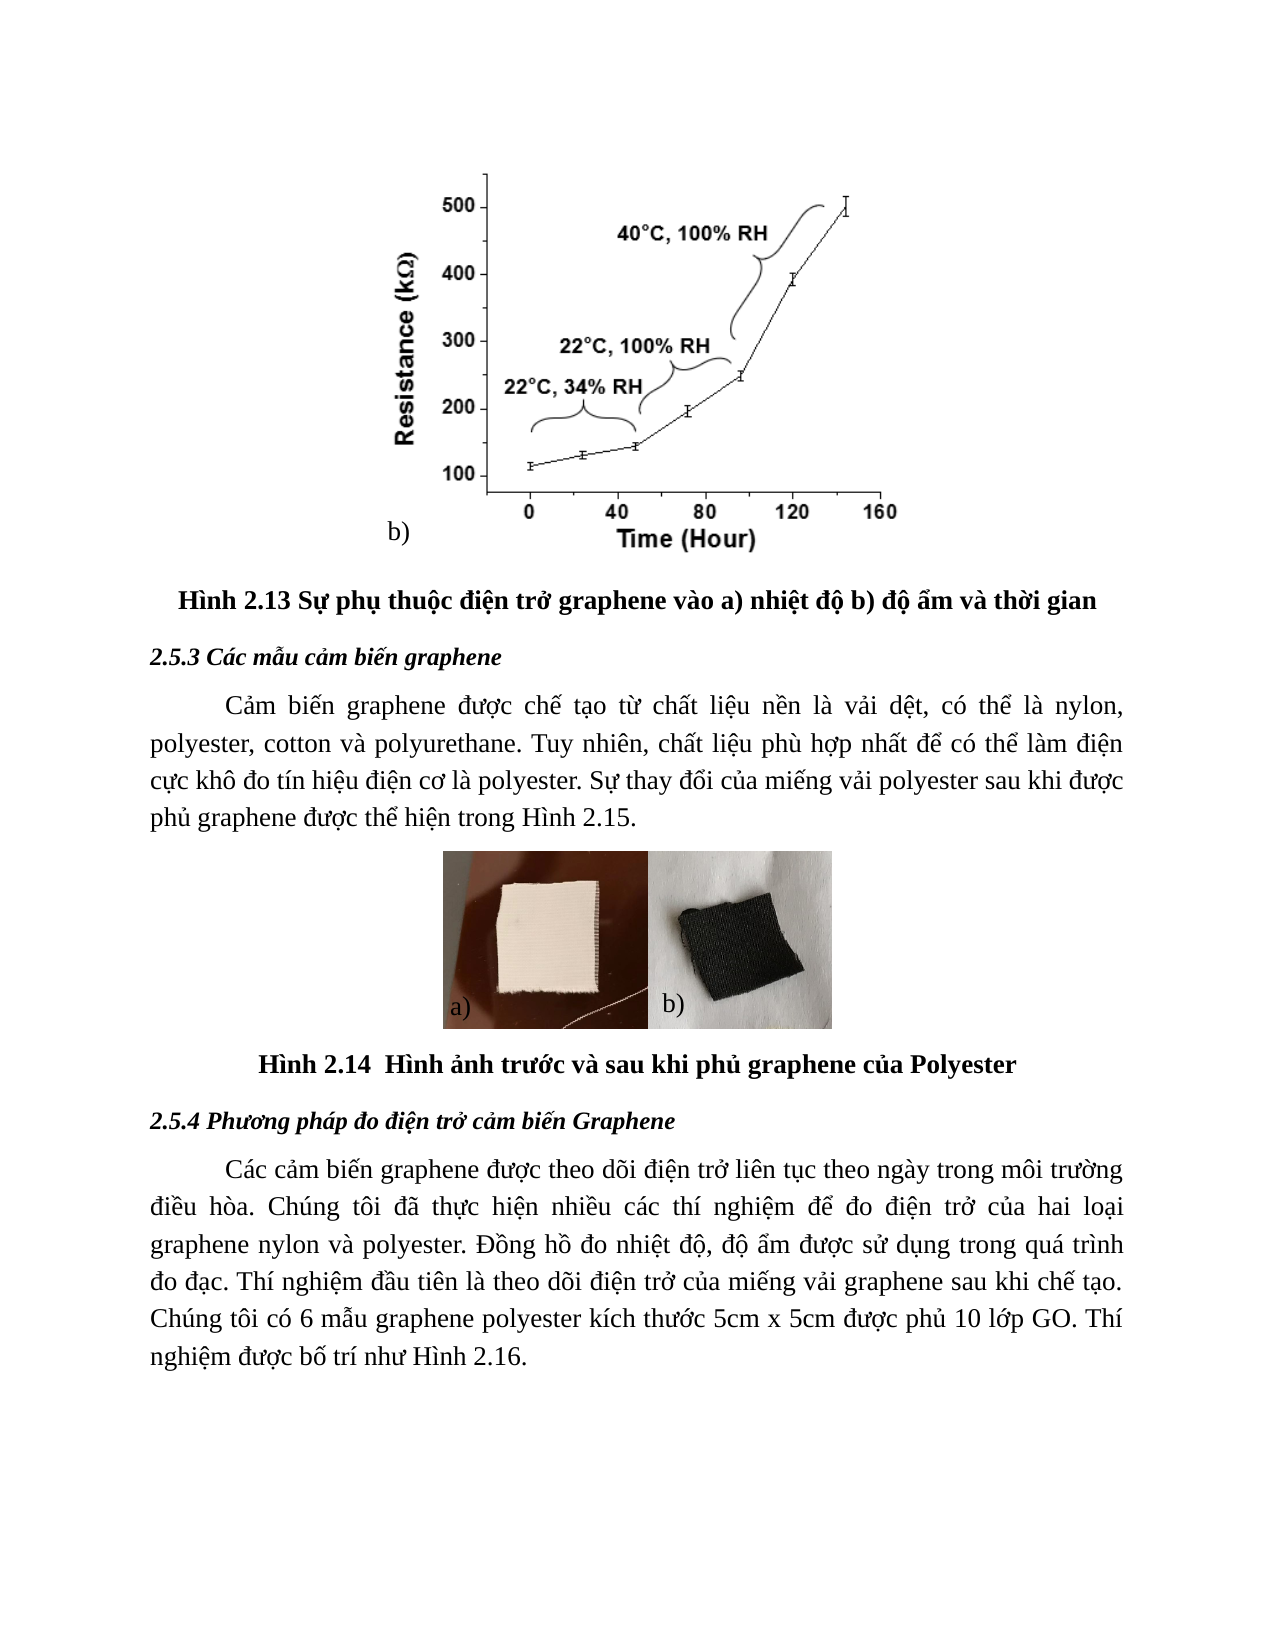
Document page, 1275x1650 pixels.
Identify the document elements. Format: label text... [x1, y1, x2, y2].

text Các cảm biến graphene được theo dõi điện trở liên tục theo ngày trong môi trường điều hòa. Chúng tôi đã thực hiện nhiều các thí nghiệm để đo điện trở của hai loại graphene nylon và polyester. Đồng hồ đo nhiệt độ, độ ẩm được sử dụng trong quá trình đo đạc. Thí nghiệm đầu tiên là theo dõi điện trở của miếng vải graphene sau khi chế tạo. Chúng tôi có 6 mẫu graphene polyester kích thước 5cm x 5cm được phủ 10 lớp GO. Thí nghiệm được bố trí như Hình 2.16. [150, 1153, 1125, 1371]
subtitle 2.5.4 Phương pháp đo điện trở cảm biến Graphene [150, 1106, 1125, 1135]
picture [443, 851, 832, 1029]
text Cảm biến graphene được chế tạo từ chất liệu nền là vải dệt, có thể là nylon, polyester, cotton và polyurethane. Tuy nhiên, chất liệu phù hợp nhất để có thể làm điện cực khô đo tín hiệu điện cơ là polyester. Sự thay đổi của miếng vải polyester sau khi được phủ graphene được thể hiện trong Hình 2.15. [150, 689, 1125, 832]
text Hình 2.14 Hình ảnh trước và sau khi phủ graphene của Polyester [150, 1048, 1125, 1079]
picture [364, 150, 911, 566]
text Hình 2.13 Sự phụ thuộc điện trở graphene vào a) nhiệt độ b) độ ẩm và thời gian [150, 584, 1125, 616]
subtitle 2.5.3 Các mẫu cảm biến graphene [150, 642, 1125, 671]
